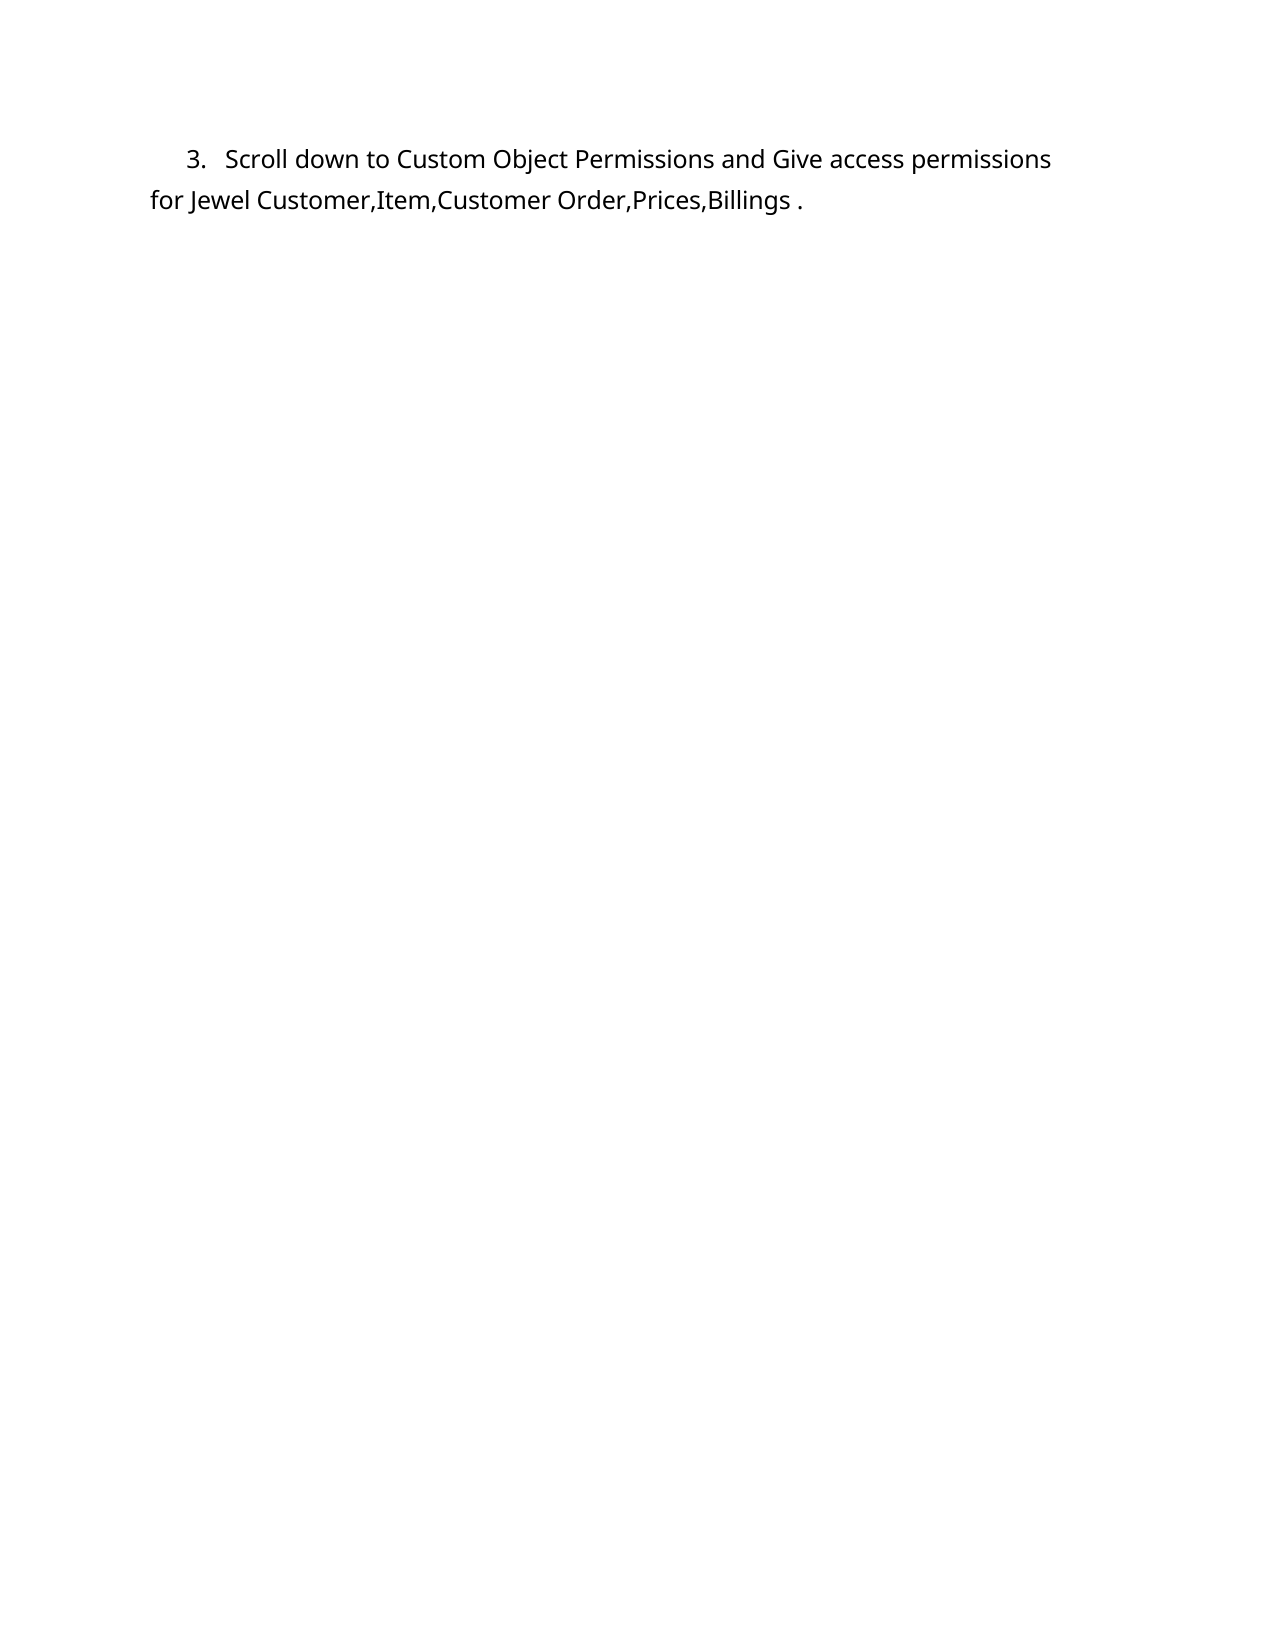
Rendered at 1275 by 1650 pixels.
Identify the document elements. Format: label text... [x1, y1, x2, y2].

list Scroll down to Custom Object Permissions and Give access permissions for Jewel Customer,Item,Customer Order,Prices,Billings . [150, 142, 1081, 217]
